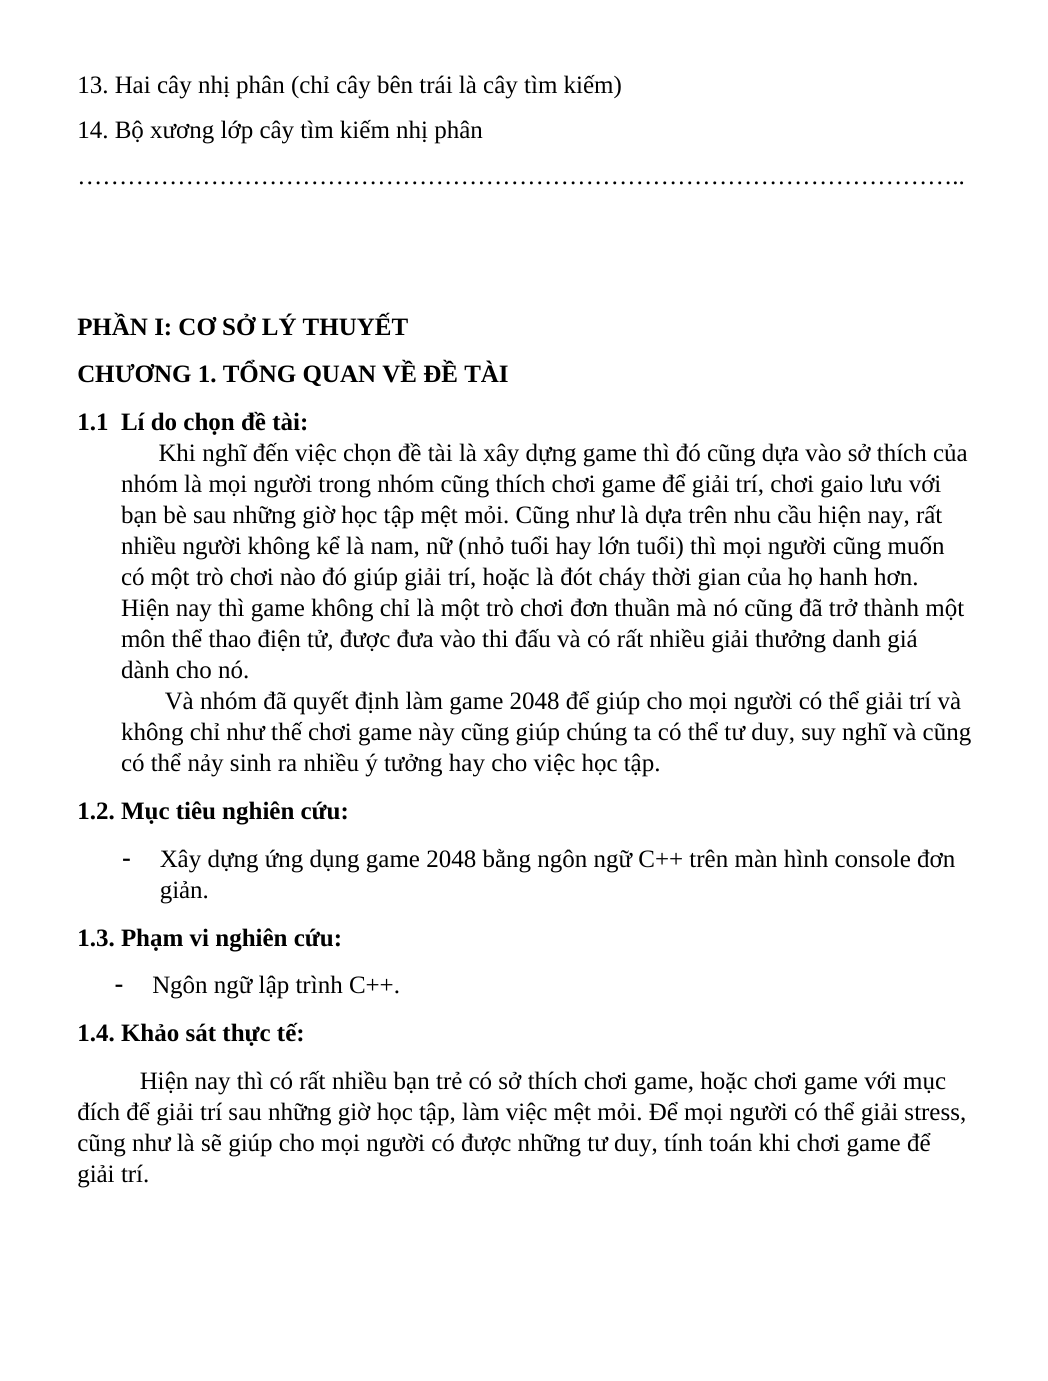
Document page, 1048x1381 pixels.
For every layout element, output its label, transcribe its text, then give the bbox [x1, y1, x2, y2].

text 14. Bộ xương lớp cây tìm kiếm nhị phân [77, 116, 972, 144]
text 13. Hai cây nhị phân (chỉ cây bên trái là cây tìm kiếm) [77, 70, 972, 99]
list Xây dựng ứng dụng game 2048 bằng ngôn ngữ C++ trên màn hình console đơn giản. [122, 844, 972, 904]
text Hiện nay thì có rất nhiều bạn trẻ có sở thích chơi game, hoặc chơi game với mục đích để giải trí sau những giờ học tập, làm việc mệt mỏi. Để mọi người có thể giải stress, cũng như là sẽ giúp cho mọi người có được những tư duy, tính toán khi chơi game để giải trí. [77, 1066, 972, 1188]
text …………………………………………………………………………………………….. [77, 161, 972, 190]
list Lí do chọn đề tài: [77, 407, 972, 436]
text 1.2. Mục tiêu nghiên cứu: [77, 796, 972, 825]
list Ngôn ngữ lập trình C++. [114, 970, 972, 999]
list PHẦN I: CƠ SỞ LÝ THUYẾT [77, 312, 972, 340]
list Và nhóm đã quyết định làm game 2048 để giúp cho mọi người có thể giải trí và không chỉ như thế chơi game này cũng giúp chúng ta có thể tư duy, suy nghĩ và cũng có thể nảy sinh ra nhiều ý tưởng hay cho việc học tập. [121, 686, 972, 777]
text CHƯƠNG 1. TỔNG QUAN VỀ ĐỀ TÀI [77, 359, 972, 388]
list Khi nghĩ đến việc chọn đề tài là xây dựng game thì đó cũng dựa vào sở thích của nhóm là mọi người trong nhóm cũng thích chơi game để giải trí, chơi gaio lưu với bạn bè sau những giờ học tập mệt mỏi. Cũng như là dựa trên nhu cầu hiện nay, rất nhiều người không kể là nam, nữ (nhỏ tuổi hay lớn tuổi) thì mọi người cũng muốn có một trò chơi nào đó giúp giải trí, hoặc là đót cháy thời gian của họ hanh hơn. Hiện nay thì game không chỉ là một trò chơi đơn thuần mà nó cũng đã trở thành một môn thể thao điện tử, được đưa vào thi đấu và có rất nhiều giải thưởng danh giá dành cho nó. [121, 438, 972, 684]
text 1.3. Phạm vi nghiên cứu: [77, 923, 972, 951]
text 1.4. Khảo sát thực tế: [77, 1018, 972, 1047]
